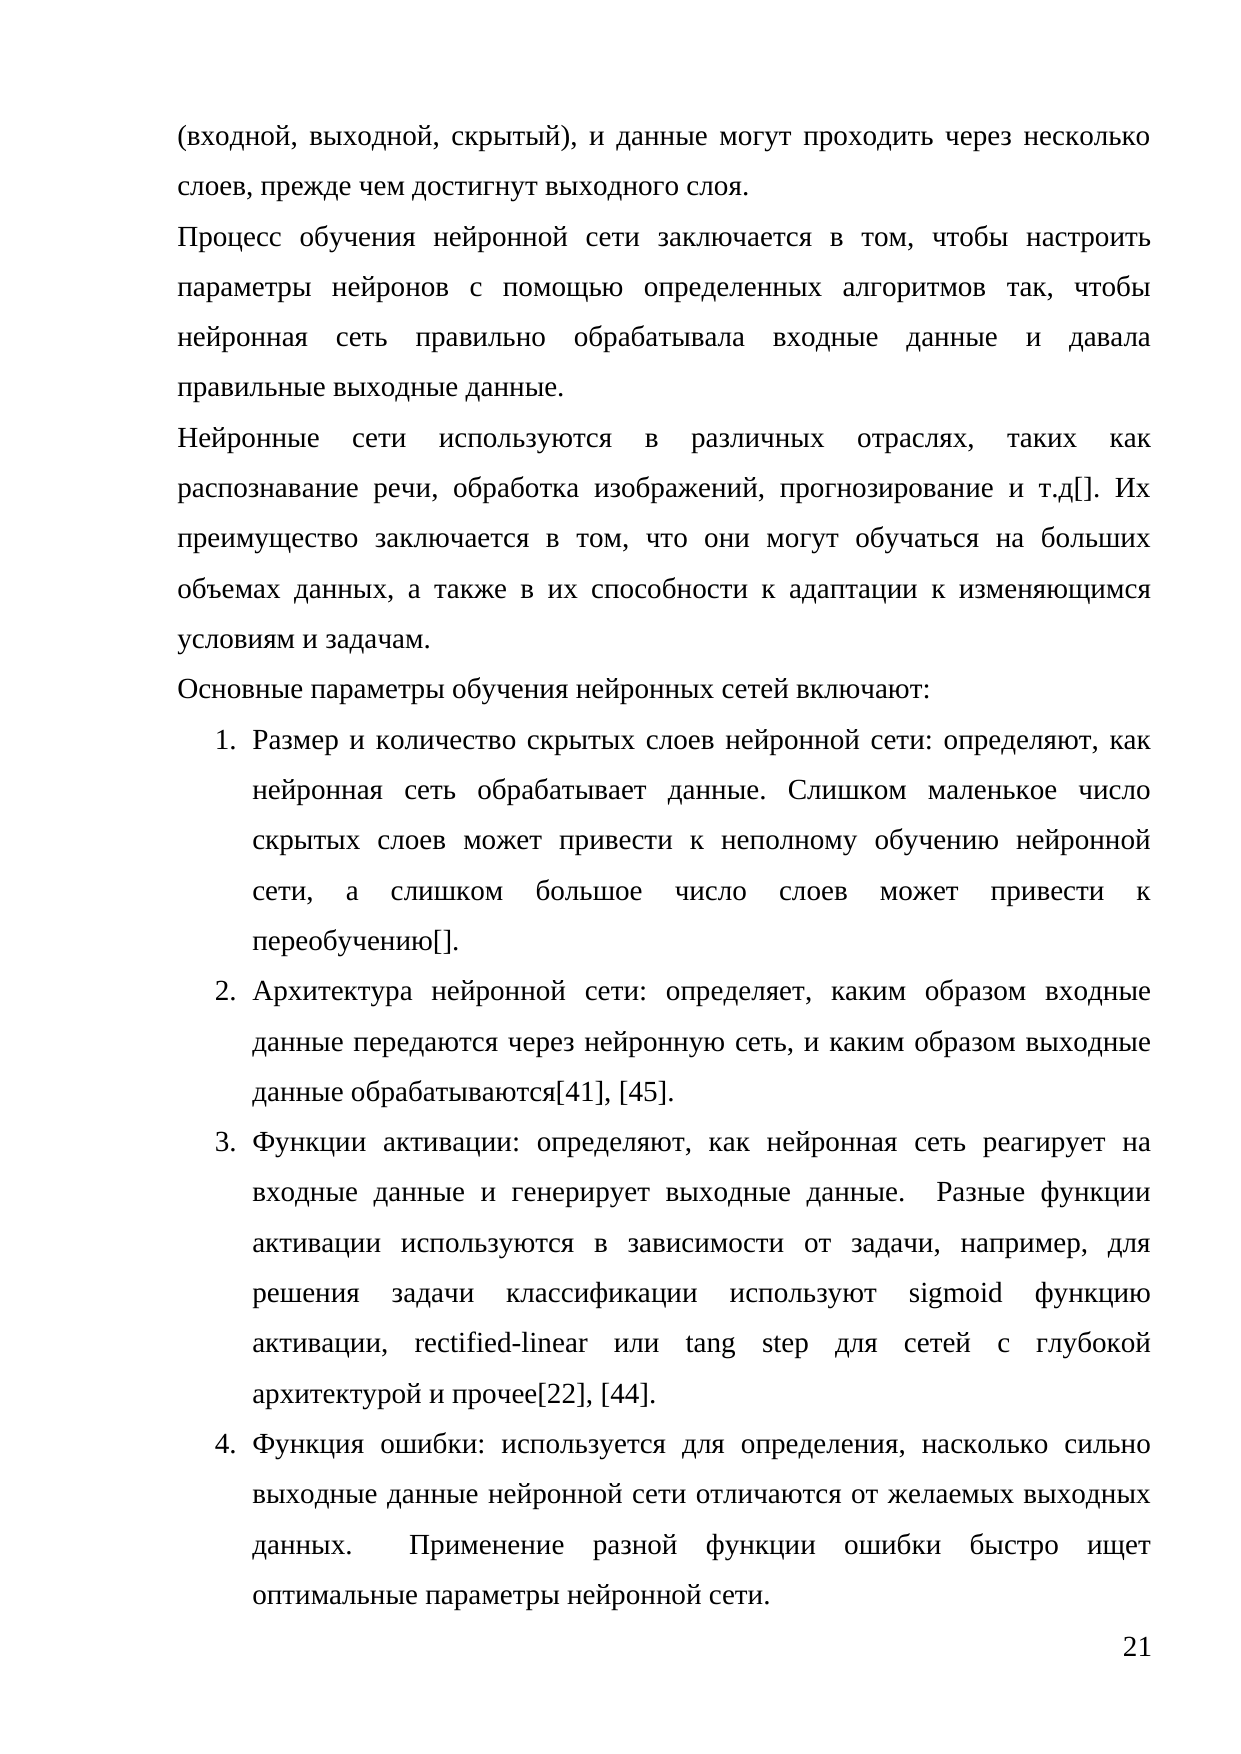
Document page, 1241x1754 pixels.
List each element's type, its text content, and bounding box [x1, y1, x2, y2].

text Основные параметры обучения нейронных сетей включают: [177, 671, 1152, 705]
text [177, 118, 1152, 202]
list Размер и количество скрытых слоев нейронной сети: определяют, как нейронная сеть обрабатывает данные. Слишком маленькое число скрытых слоев может привести к неполному обучению нейронной сети, а слишком большое число слоев может привести к переобучению[]. [214, 722, 1152, 957]
text Процесс обучения нейронной сети заключается в том, чтобы настроить параметры нейронов с помощью определенных алгоритмов так, чтобы нейронная сеть правильно обрабатывала входные данные и давала правильные выходные данные. [177, 219, 1152, 403]
list Функции активации: определяют, как нейронная сеть реагирует на входные данные и генерирует выходные данные. Разные функции активации используются в зависимости от задачи, например, для решения задачи классификации используют sigmoid функцию активации, rectified-linear или tang step для сетей с глубокой архитектурой и прочее[22], [44]. [214, 1124, 1152, 1409]
list Архитектура нейронной сети: определяет, каким образом входные данные передаются через нейронную сеть, и каким образом выходные данные обрабатываются[41], [45]. [214, 973, 1152, 1107]
list Функция ошибки: используется для определения, насколько сильно выходные данные нейронной сети отличаются от желаемых выходных данных. Применение разной функции ошибки быстро ищет оптимальные параметры нейронной сети. [214, 1426, 1152, 1611]
text Нейронные сети используются в различных отраслях, таких как распознавание речи, обработка изображений, прогнозирование и т.д[]. Их преимущество заключается в том, что они могут обучаться на больших объемах данных, а также в их способности к адаптации к изменяющимся условиям и задачам. [177, 420, 1152, 655]
